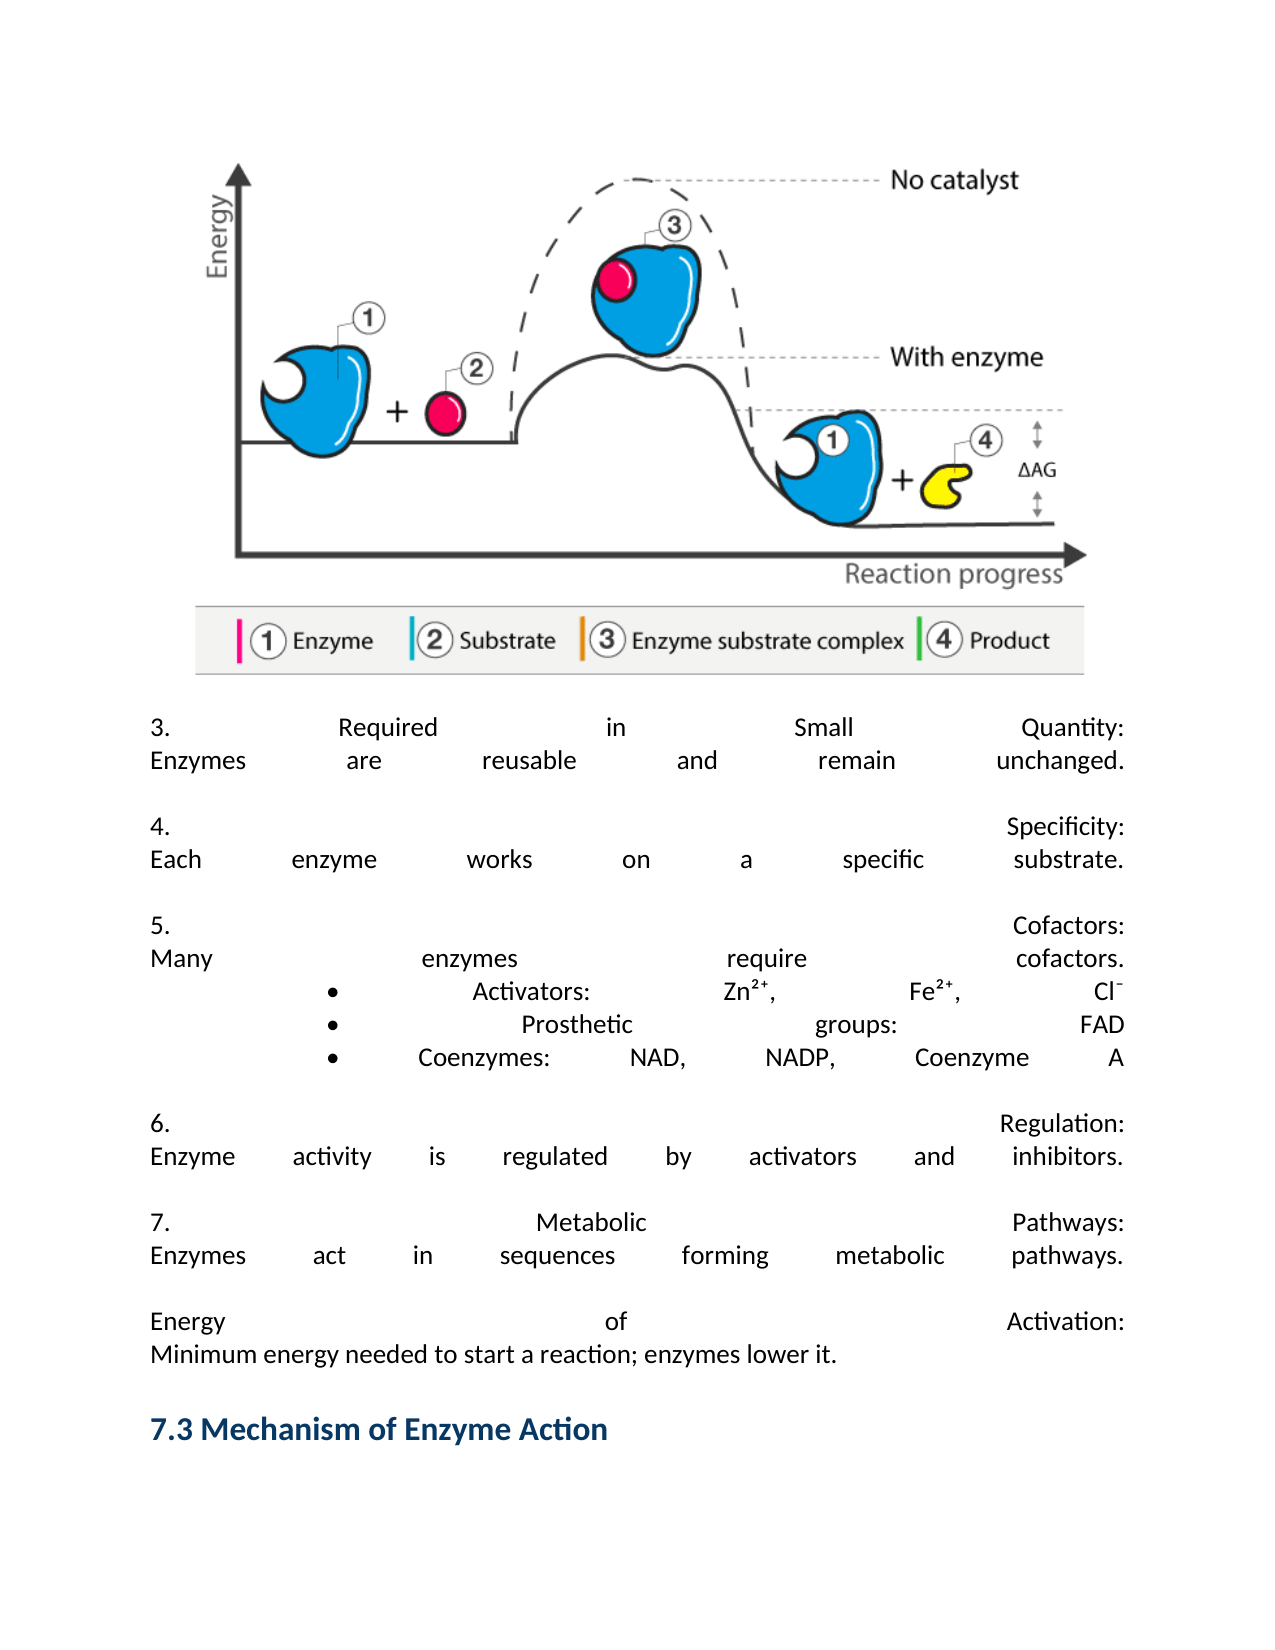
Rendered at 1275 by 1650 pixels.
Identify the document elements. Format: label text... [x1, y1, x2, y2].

subtitle 7.3 Mechanism of Enzyme Action [150, 1408, 1125, 1449]
text 3. Required in Small Quantity: Enzymes are reusable and remain unchanged. 4. Specificity: Each enzyme works on a specific substrate. 5. Cofactors: Many enzymes require cofactors. • Activators: Zn²⁺, Fe²⁺, Cl⁻ • Prosthetic groups: FAD • Coenzymes: NAD, NADP, Coenzyme A 6. Regulation: Enzyme activity is regulated by activators and inhibitors. 7. Metabolic Pathways: Enzymes act in sequences forming metabolic pathways. Energy of Activation: Minimum energy needed to start a reaction; enzymes lower it. [150, 678, 1125, 1371]
picture [150, 150, 1125, 678]
